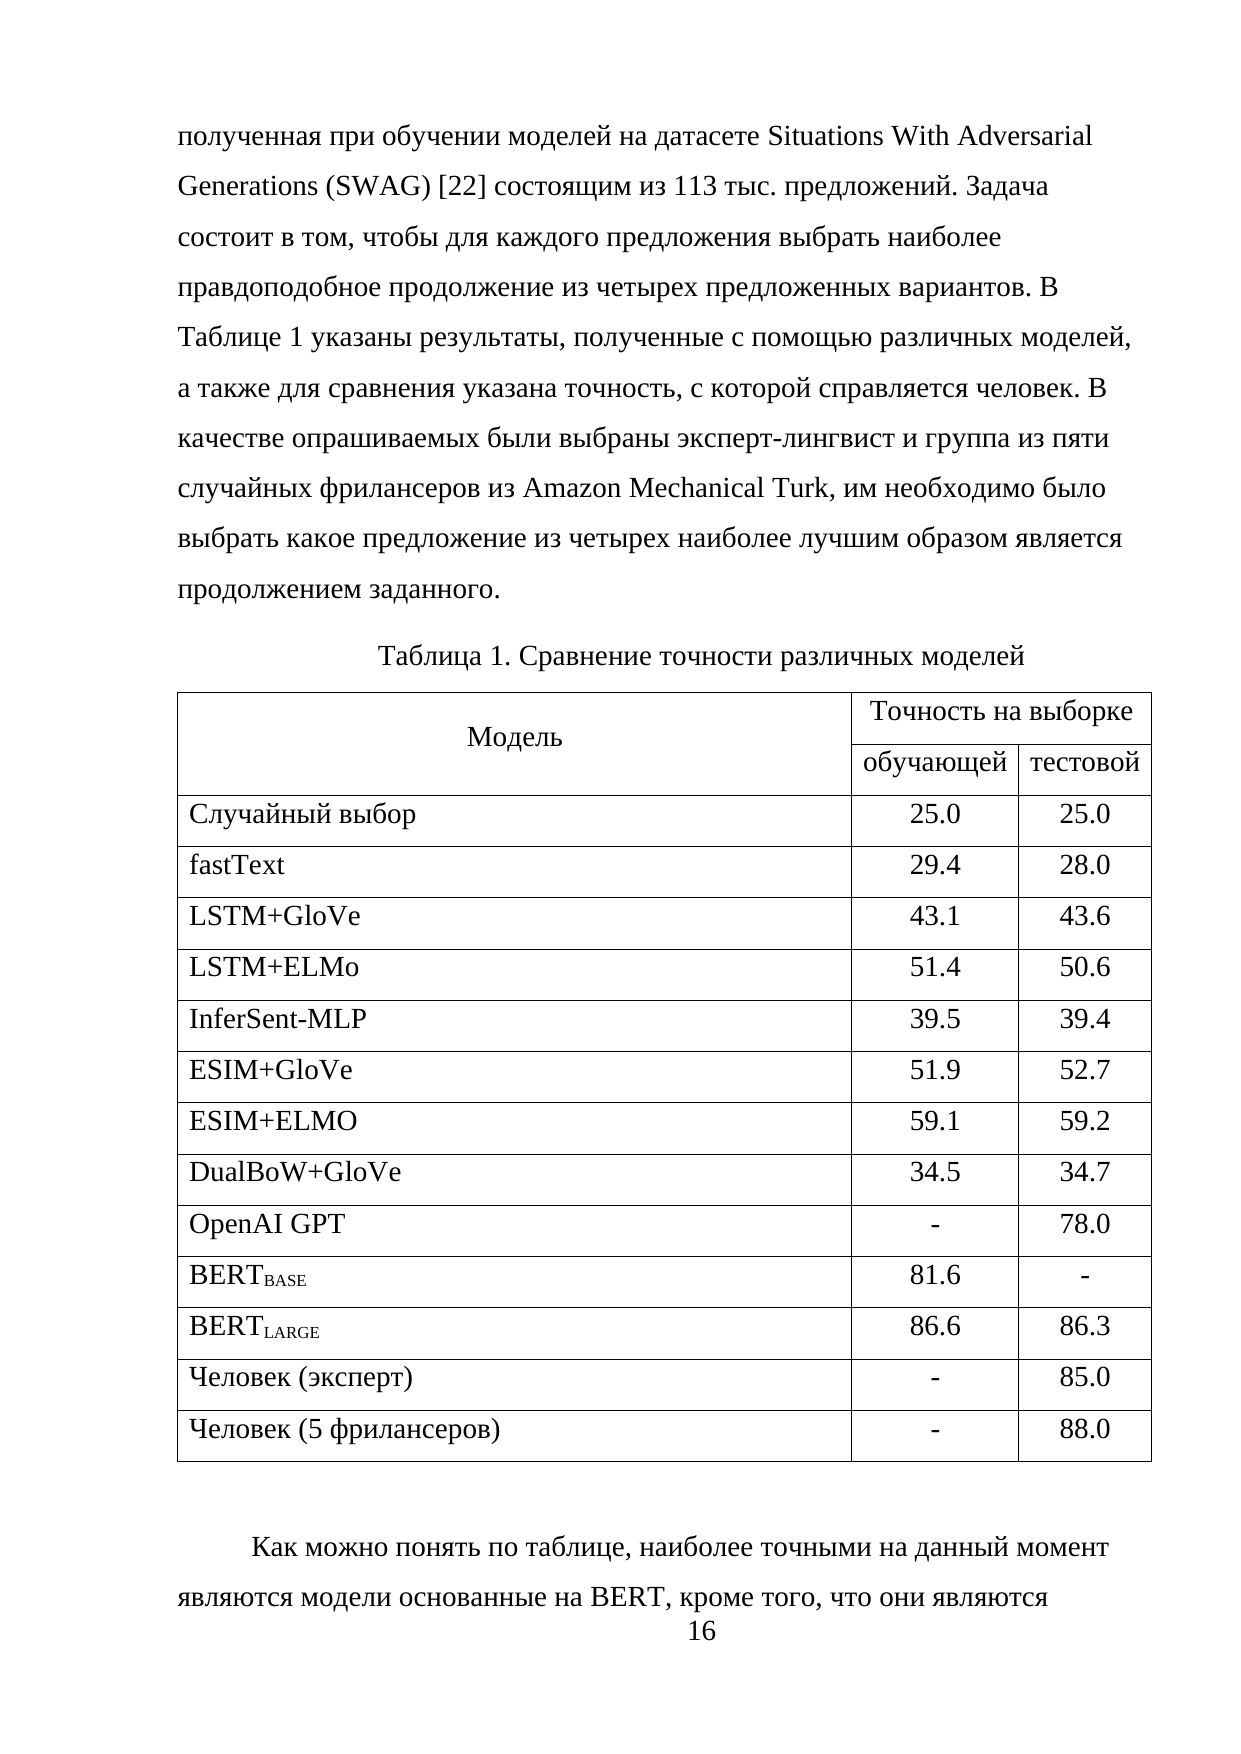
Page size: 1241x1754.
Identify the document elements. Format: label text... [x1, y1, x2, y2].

table_cell 43.1 [852, 898, 1018, 948]
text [177, 118, 1152, 604]
table_cell InferSent-MLP [178, 1001, 851, 1051]
table_cell BERTBASE [178, 1257, 851, 1307]
table_cell обучающей [852, 745, 1018, 795]
table_cell - [852, 1206, 1018, 1256]
table_cell 28.0 [1019, 847, 1151, 897]
table_cell BERTLARGE [178, 1308, 851, 1358]
table_cell - [852, 1360, 1018, 1410]
table_cell Случайный выбор [178, 796, 851, 846]
table_cell 88.0 [1019, 1411, 1151, 1461]
table_cell ESIM+ELMO [178, 1103, 851, 1153]
table_cell LSTM+ELMo [178, 950, 851, 1000]
table_cell 50.6 [1019, 950, 1151, 1000]
table_cell - [1019, 1257, 1151, 1307]
table_cell 51.9 [852, 1052, 1018, 1102]
table_cell 86.3 [1019, 1308, 1151, 1358]
table_header Модель [178, 693, 851, 795]
text Таблица 1. Сравнение точности различных моделей [177, 638, 1152, 671]
table_cell 51.4 [852, 950, 1018, 1000]
table_cell DualBoW+GloVe [178, 1155, 851, 1205]
table_cell 78.0 [1019, 1206, 1151, 1256]
table_cell ESIM+GloVe [178, 1052, 851, 1102]
table_cell 39.5 [852, 1001, 1018, 1051]
table_cell 29.4 [852, 847, 1018, 897]
table_cell 52.7 [1019, 1052, 1151, 1102]
table_cell 39.4 [1019, 1001, 1151, 1051]
table_cell 86.6 [852, 1308, 1018, 1358]
table_cell 59.2 [1019, 1103, 1151, 1153]
table_cell LSTM+GloVe [178, 898, 851, 948]
table_cell OpenAI GPT [178, 1206, 851, 1256]
table_cell 43.6 [1019, 898, 1151, 948]
table_cell Человек (5 фрилансеров) [178, 1411, 851, 1461]
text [177, 1529, 1152, 1613]
table_cell 34.7 [1019, 1155, 1151, 1205]
table_cell 85.0 [1019, 1360, 1151, 1410]
table_cell 25.0 [1019, 796, 1151, 846]
table_cell Человек (эксперт) [178, 1360, 851, 1410]
table_cell fastText [178, 847, 851, 897]
table_header Точность на выборке [852, 693, 1151, 743]
table_cell 25.0 [852, 796, 1018, 846]
table_cell 81.6 [852, 1257, 1018, 1307]
table_cell тестовой [1019, 745, 1151, 795]
table_cell - [852, 1411, 1018, 1461]
table_cell 34.5 [852, 1155, 1018, 1205]
table_cell 59.1 [852, 1103, 1018, 1153]
